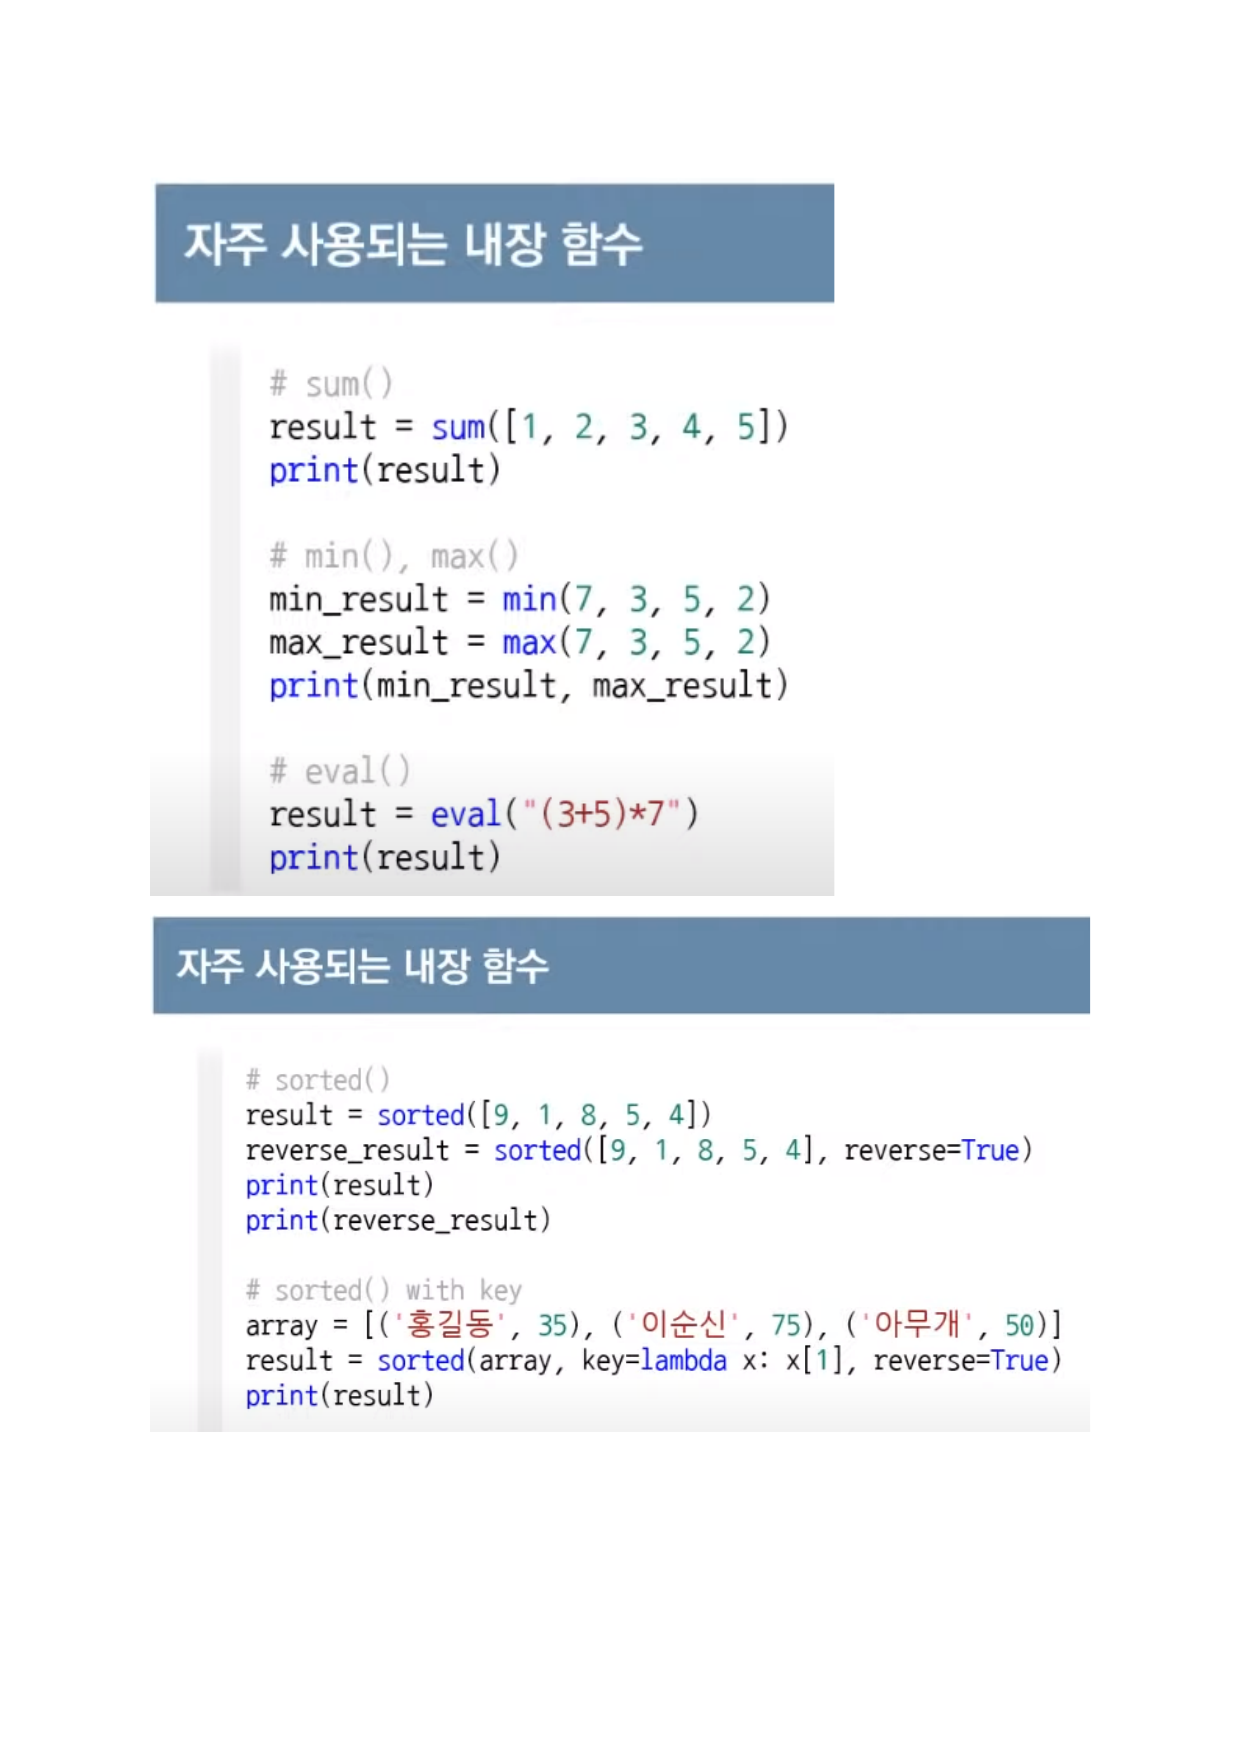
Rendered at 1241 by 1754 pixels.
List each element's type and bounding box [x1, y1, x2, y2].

picture [150, 914, 1091, 1432]
picture [150, 177, 835, 896]
